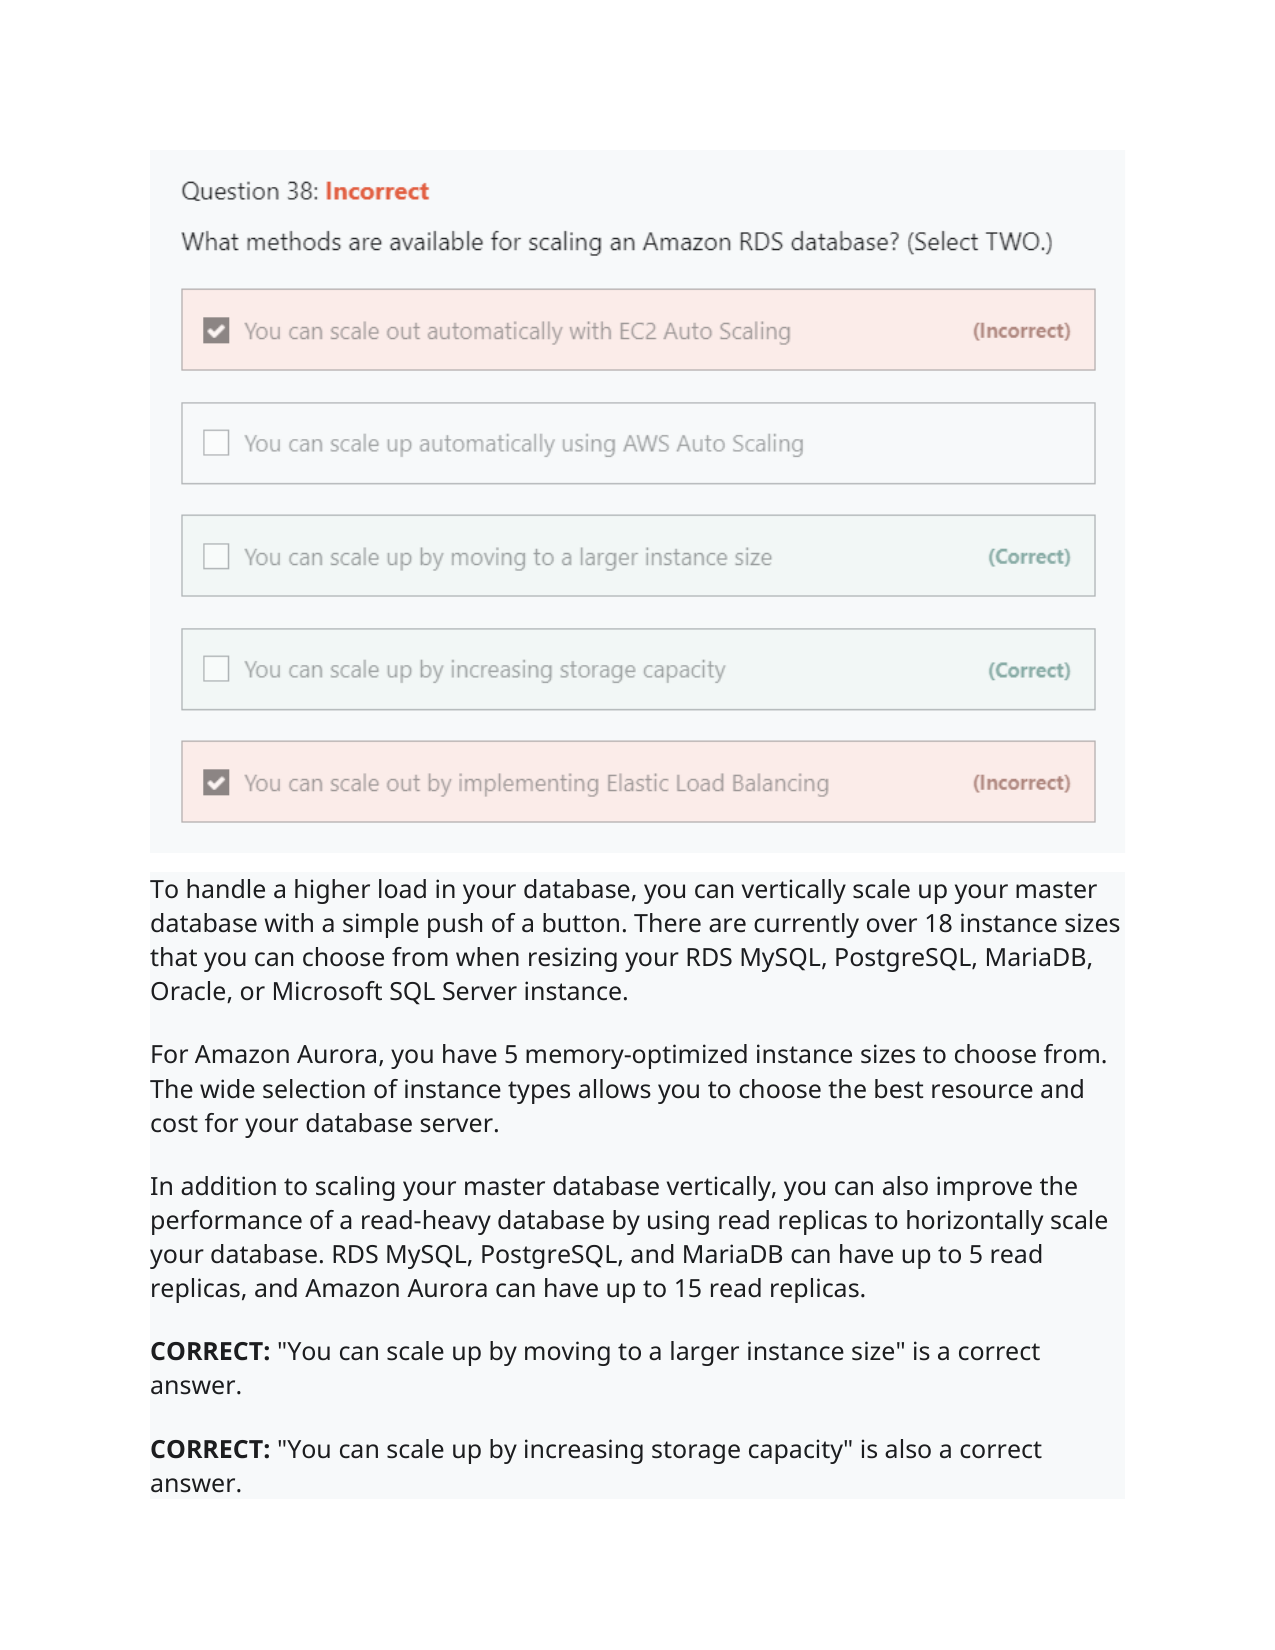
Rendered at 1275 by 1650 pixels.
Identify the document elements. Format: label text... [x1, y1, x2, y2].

text CORRECT: "You can scale up by moving to a larger instance size" is a correct answer. [150, 1334, 1125, 1402]
picture [150, 150, 1125, 853]
text To handle a higher load in your database, you can vertically scale up your master database with a simple push of a button. There are currently over 18 instance sizes that you can choose from when resizing your RDS MySQL, PostgreSQL, MariaDB, Oracle, or Microsoft SQL Server instance. [150, 872, 1125, 1008]
text For Amazon Aurora, you have 5 memory-optimized instance sizes to choose from. The wide selection of instance types allows you to choose the best resource and cost for your database server. [150, 1037, 1125, 1139]
text In addition to scaling your master database vertically, you can also improve the performance of a read-heavy database by using read replicas to horizontally scale your database. RDS MySQL, PostgreSQL, and MariaDB can have up to 5 read replicas, and Amazon Aurora can have up to 15 read replicas. [150, 1168, 1125, 1305]
text CORRECT: "You can scale up by increasing storage capacity" is also a correct answer. [150, 1431, 1125, 1499]
